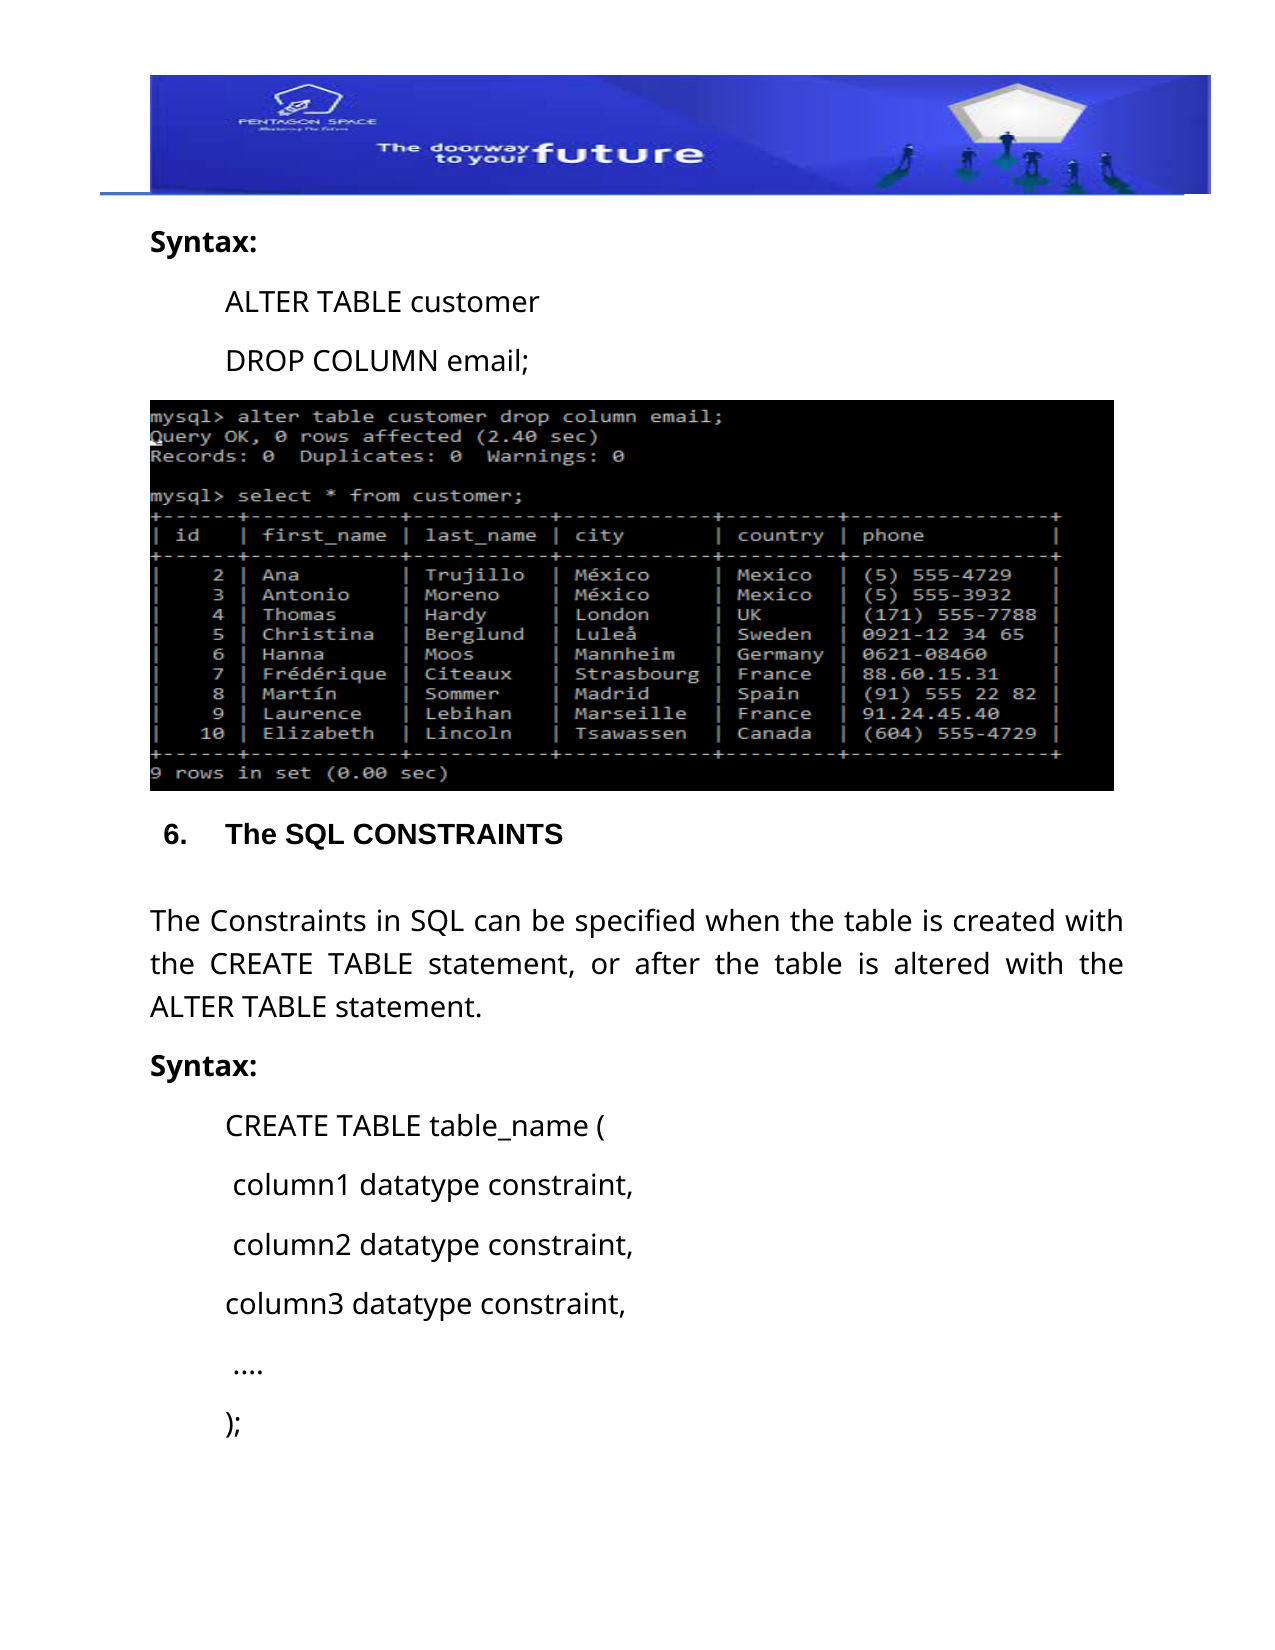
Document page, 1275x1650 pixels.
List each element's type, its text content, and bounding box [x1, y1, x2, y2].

text .... [150, 1343, 1125, 1383]
text The Constraints in SQL can be specified when the table is created with the CREATE TABLE statement, or after the table is altered with the ALTER TABLE statement. [150, 900, 1125, 1026]
text column3 datatype constraint, [150, 1283, 1125, 1323]
text Syntax: [150, 222, 1125, 261]
text DROP COLUMN email; [150, 341, 1125, 380]
subtitle The SQL CONSTRAINTS [187, 817, 1125, 851]
picture [150, 75, 1211, 194]
text ALTER TABLE customer [150, 281, 1125, 321]
text Syntax: [150, 1046, 1125, 1085]
picture [150, 400, 1114, 791]
text column1 datatype constraint, [150, 1164, 1125, 1204]
text column2 datatype constraint, [150, 1224, 1125, 1264]
text CREATE TABLE table_name ( [150, 1105, 1125, 1145]
text ); [150, 1402, 1125, 1442]
